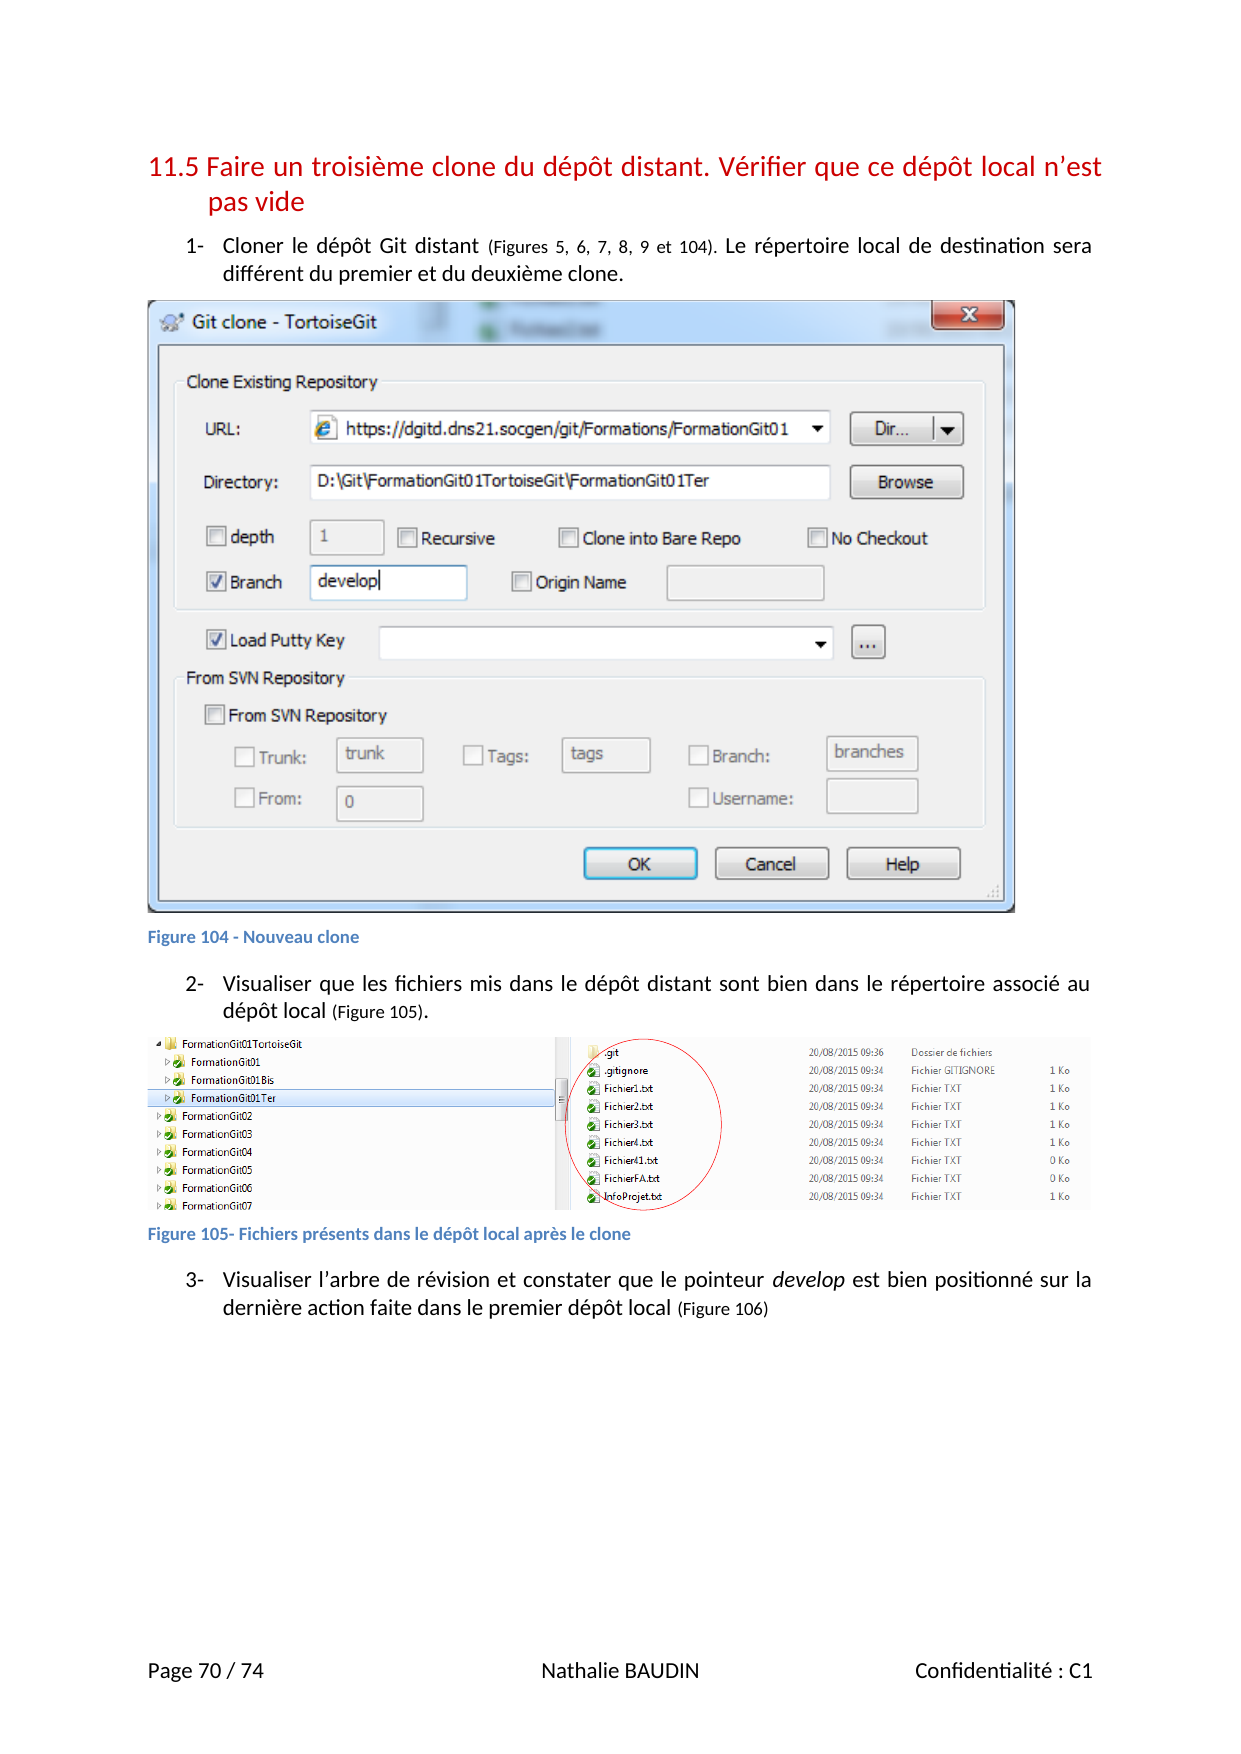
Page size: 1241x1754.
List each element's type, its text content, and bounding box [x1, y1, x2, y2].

list Cloner le dépôt Git distant (Figures 5, 6, 7, 8, 9 et 104). Le répertoire local de destination sera différent du premier et du deuxième clone. [185, 231, 1092, 287]
picture [147, 1037, 1091, 1210]
list Visualiser que les fichiers mis dans le dépôt distant sont bien dans le répertoire associé au dépôt local (Figure 105). [185, 969, 1092, 1025]
picture [566, 1040, 721, 1209]
list Visualiser l’arbre de révision et constater que le pointeur develop est bien positionné sur la dernière action faite dans le premier dépôt local (Figure 106) [185, 1265, 1092, 1321]
subtitle Faire un troisième clone du dépôt distant. Vérifier que ce dépôt local n’est pas vide [148, 148, 1104, 219]
picture [147, 300, 1016, 913]
